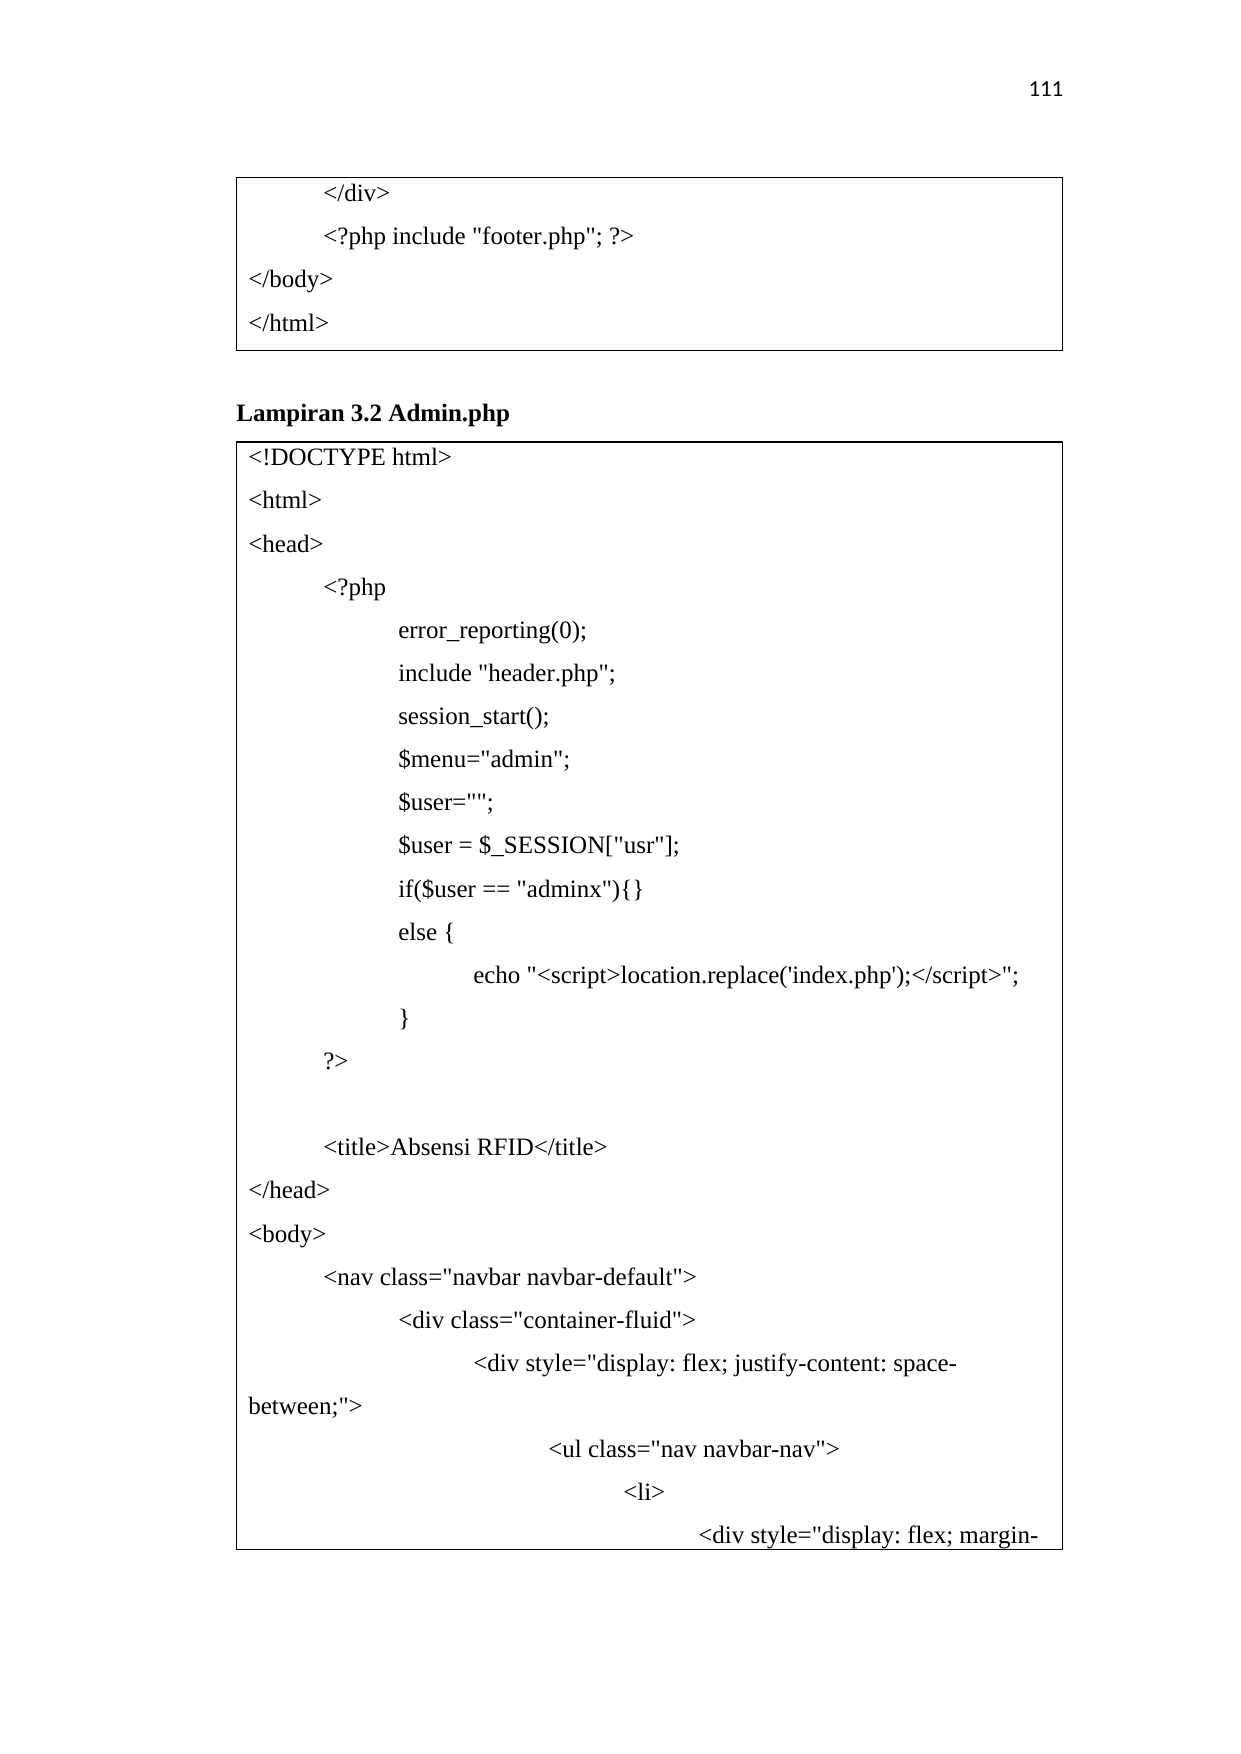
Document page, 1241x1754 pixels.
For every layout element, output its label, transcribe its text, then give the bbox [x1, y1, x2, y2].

text Lampiran 3.2 Admin.php [236, 398, 1063, 427]
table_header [237, 178, 1062, 349]
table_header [237, 443, 1062, 1549]
